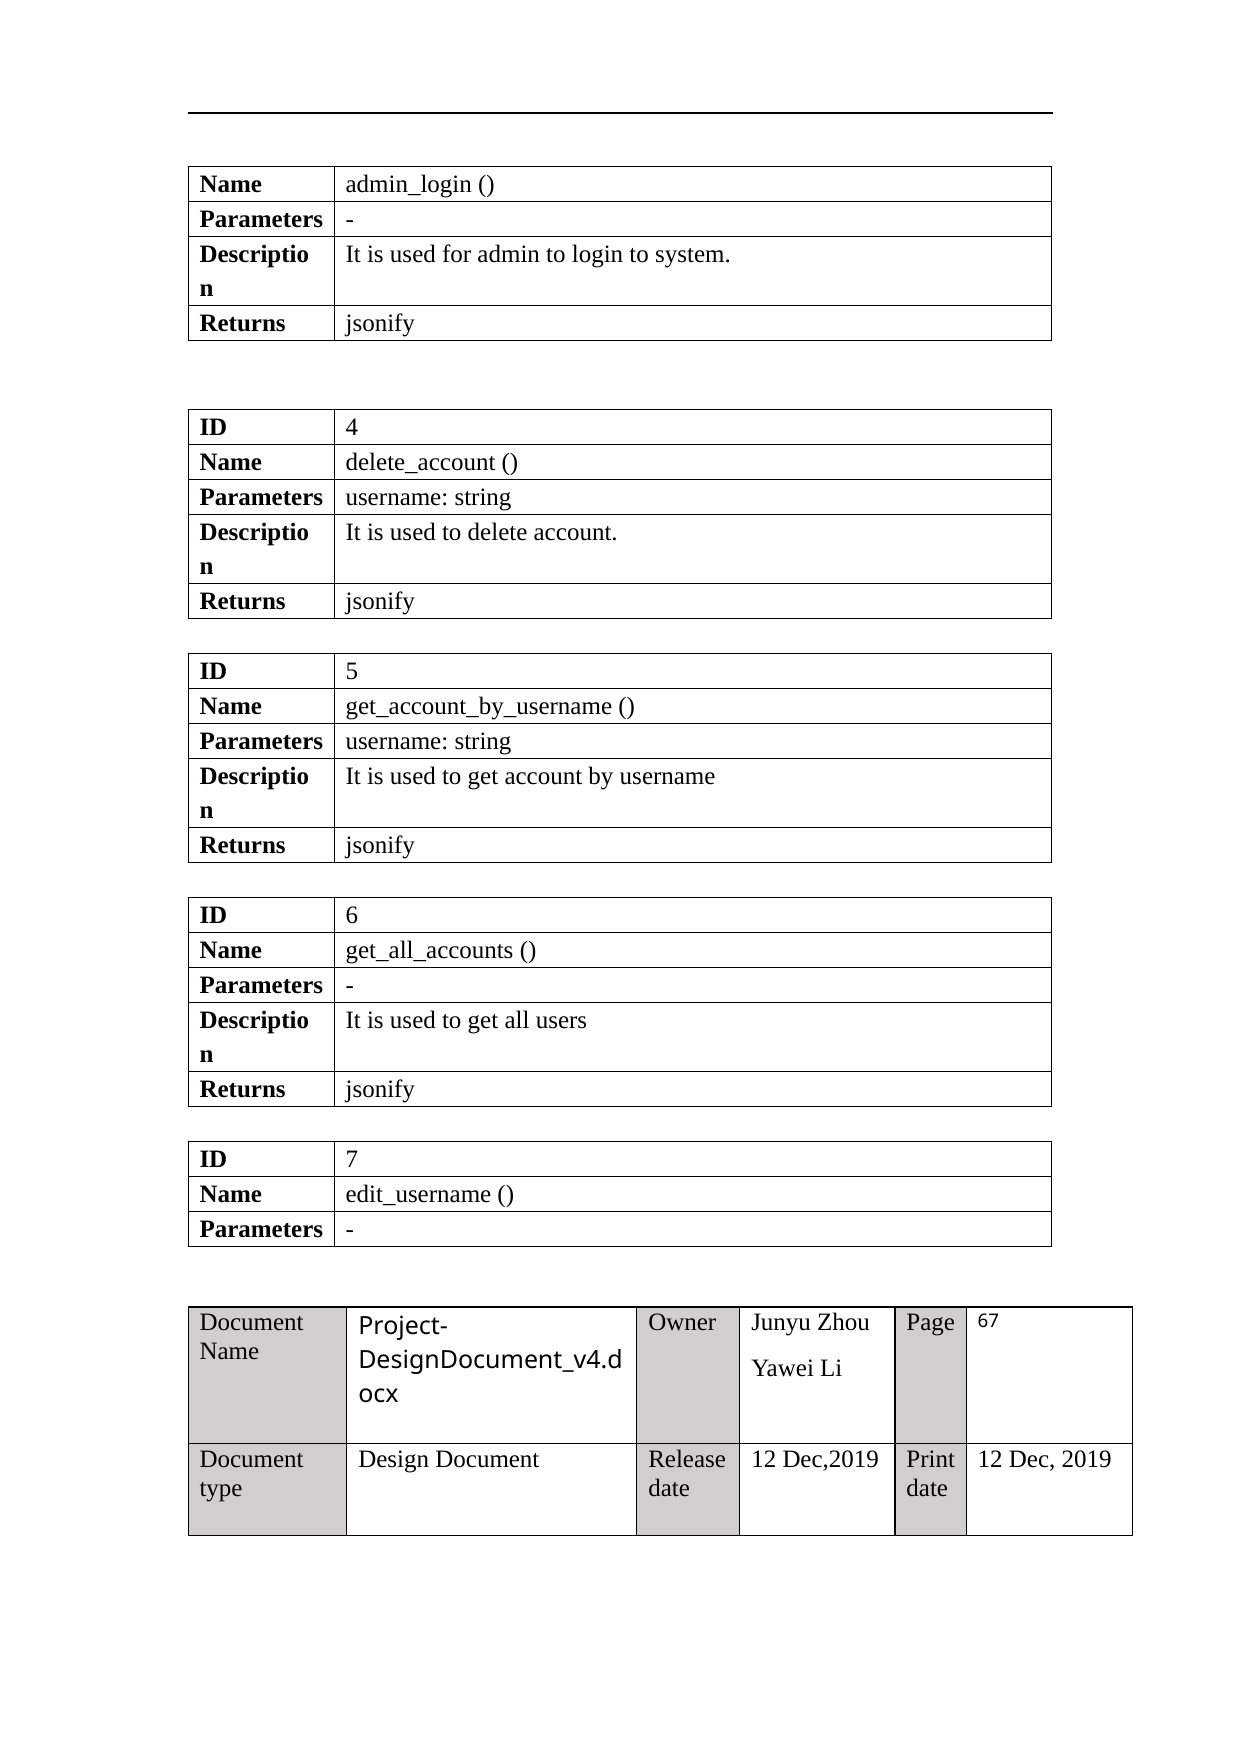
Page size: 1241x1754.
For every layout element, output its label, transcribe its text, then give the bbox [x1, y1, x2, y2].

table_cell jsonify [335, 584, 1051, 618]
table_cell It is used to get all users [335, 1003, 1051, 1071]
table_cell delete_account () [335, 445, 1051, 479]
table_cell Returns [189, 306, 334, 340]
table_header ID [189, 1142, 334, 1176]
table_cell username: string [335, 480, 1051, 514]
table_cell Parameters [189, 968, 334, 1002]
table_cell - [335, 968, 1051, 1002]
table_cell Returns [189, 1072, 334, 1106]
table_header 4 [335, 410, 1051, 444]
table_cell Parameters [189, 724, 334, 758]
table_header 6 [335, 898, 1051, 932]
table_cell get_all_accounts () [335, 933, 1051, 967]
table_cell Name [189, 689, 334, 723]
table_cell Name [189, 167, 334, 201]
table_cell Parameters [189, 480, 334, 514]
table_cell Returns [189, 828, 334, 862]
table_cell Description [189, 515, 334, 583]
table_cell Description [189, 1003, 334, 1071]
table_cell Name [189, 445, 334, 479]
table_cell - [335, 1212, 1051, 1246]
table_cell edit_username () [335, 1177, 1051, 1211]
table_cell It is used for admin to login to system. [335, 237, 1051, 305]
table_cell admin_login () [335, 167, 1051, 201]
table_cell Name [189, 933, 334, 967]
table_cell Description [189, 237, 334, 305]
table_cell Name [189, 1177, 334, 1211]
table_cell It is used to delete account. [335, 515, 1051, 583]
table_cell username: string [335, 724, 1051, 758]
table_header ID [189, 898, 334, 932]
table_cell It is used to get account by username [335, 759, 1051, 827]
table_cell get_account_by_username () [335, 689, 1051, 723]
table_cell Description [189, 759, 334, 827]
table_cell jsonify [335, 828, 1051, 862]
table_header ID [189, 654, 334, 688]
table_cell jsonify [335, 306, 1051, 340]
table_cell jsonify [335, 1072, 1051, 1106]
table_cell Parameters [189, 1212, 334, 1246]
table_cell - [335, 202, 1051, 236]
table_header 7 [335, 1142, 1051, 1176]
table_cell Returns [189, 584, 334, 618]
table_header ID [189, 410, 334, 444]
table_header 5 [335, 654, 1051, 688]
table_cell Parameters [189, 202, 334, 236]
